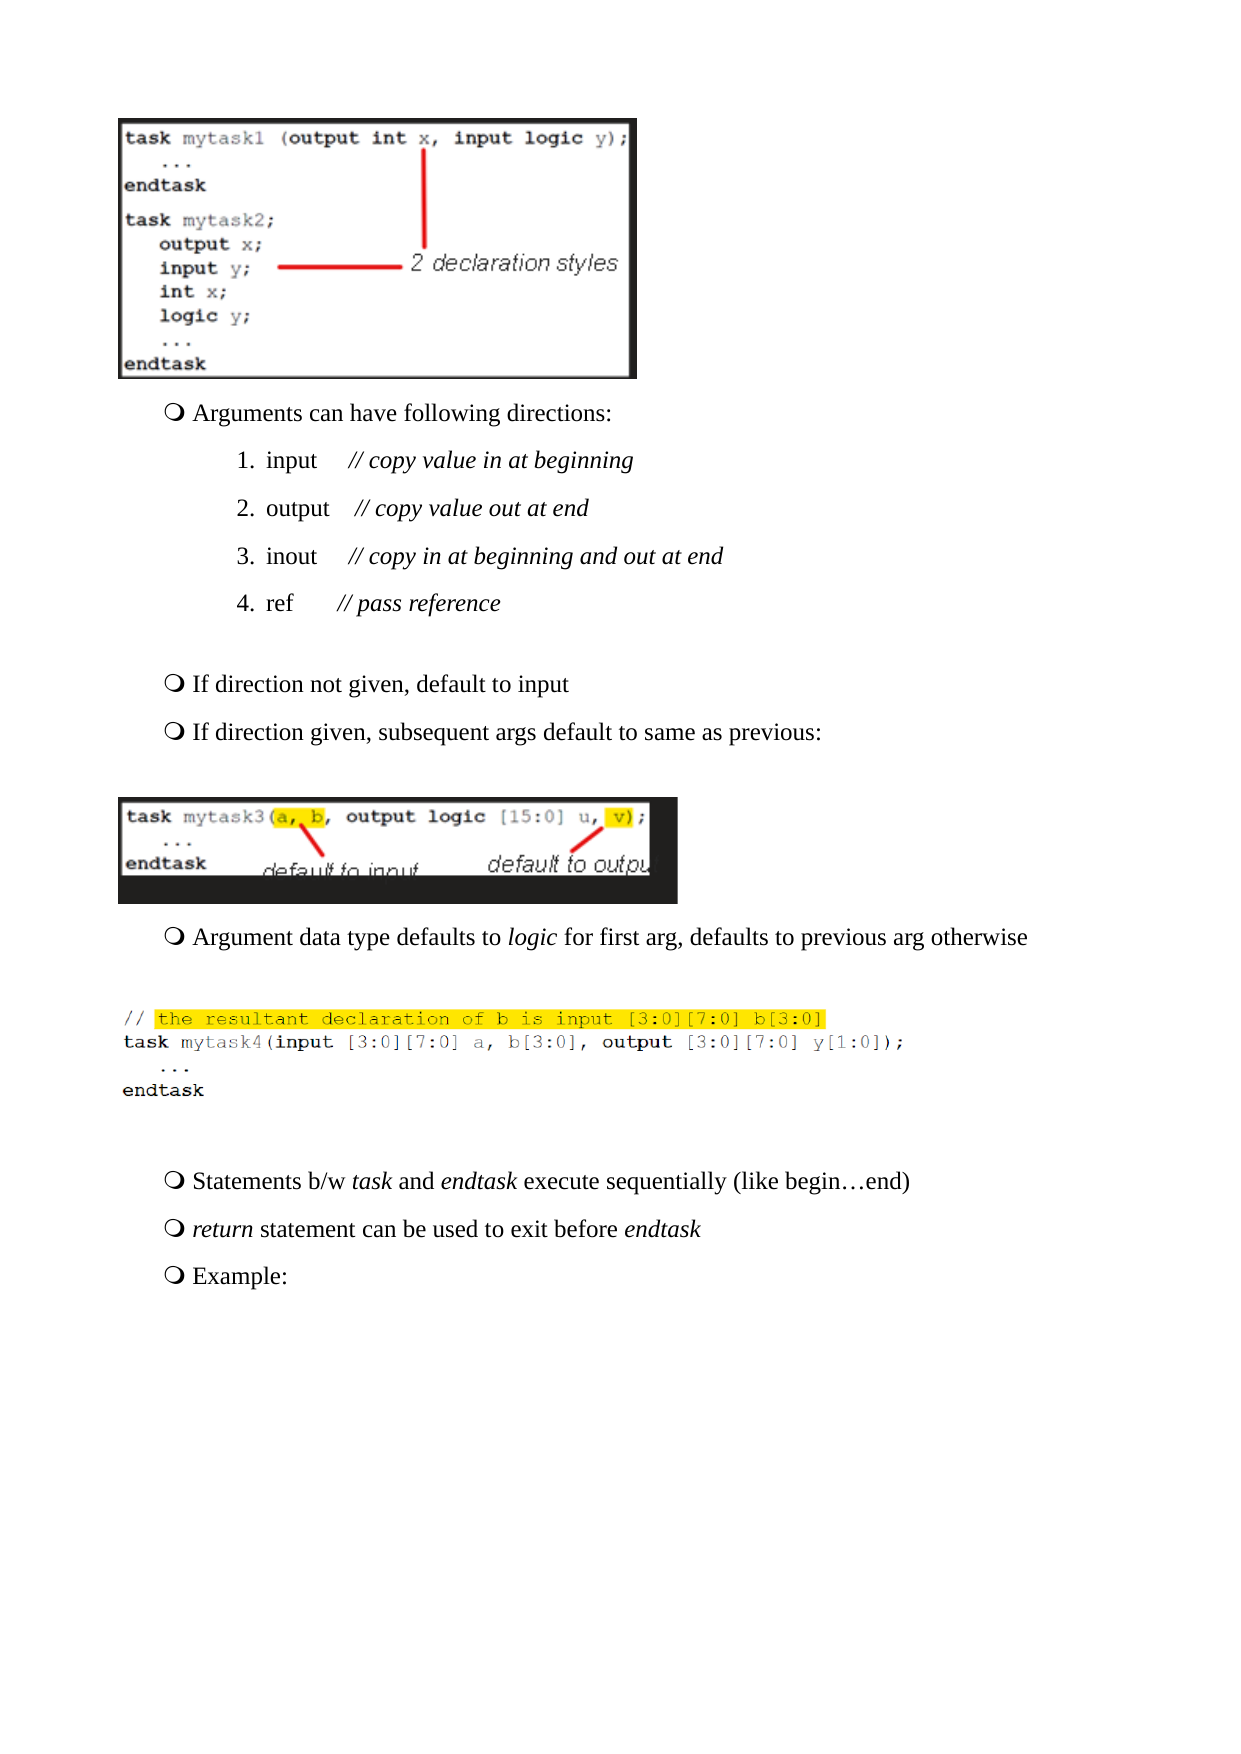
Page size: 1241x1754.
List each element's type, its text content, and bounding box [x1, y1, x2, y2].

list ref // pass reference [236, 588, 1122, 650]
list return statement can be used to exit before endtask [162, 1214, 1122, 1243]
list input // copy value in at beginning [236, 446, 1122, 474]
list Statements b/w task and endtask execute sequentially (like begin…end) [162, 1166, 1122, 1195]
list Argument data type defaults to logic for first arg, defaults to previous arg otherwise [162, 922, 1122, 984]
picture [118, 118, 637, 379]
list If direction given, subsequent args default to same as previous: [162, 717, 1122, 778]
list inout // copy in at beginning and out at end [236, 541, 1122, 569]
list Example: [162, 1261, 1122, 1323]
list If direction not given, default to input [162, 669, 1122, 698]
list Arguments can have following directions: [162, 398, 1122, 427]
picture [118, 797, 678, 904]
picture [118, 1002, 904, 1100]
list output // copy value out at end [236, 493, 1122, 522]
